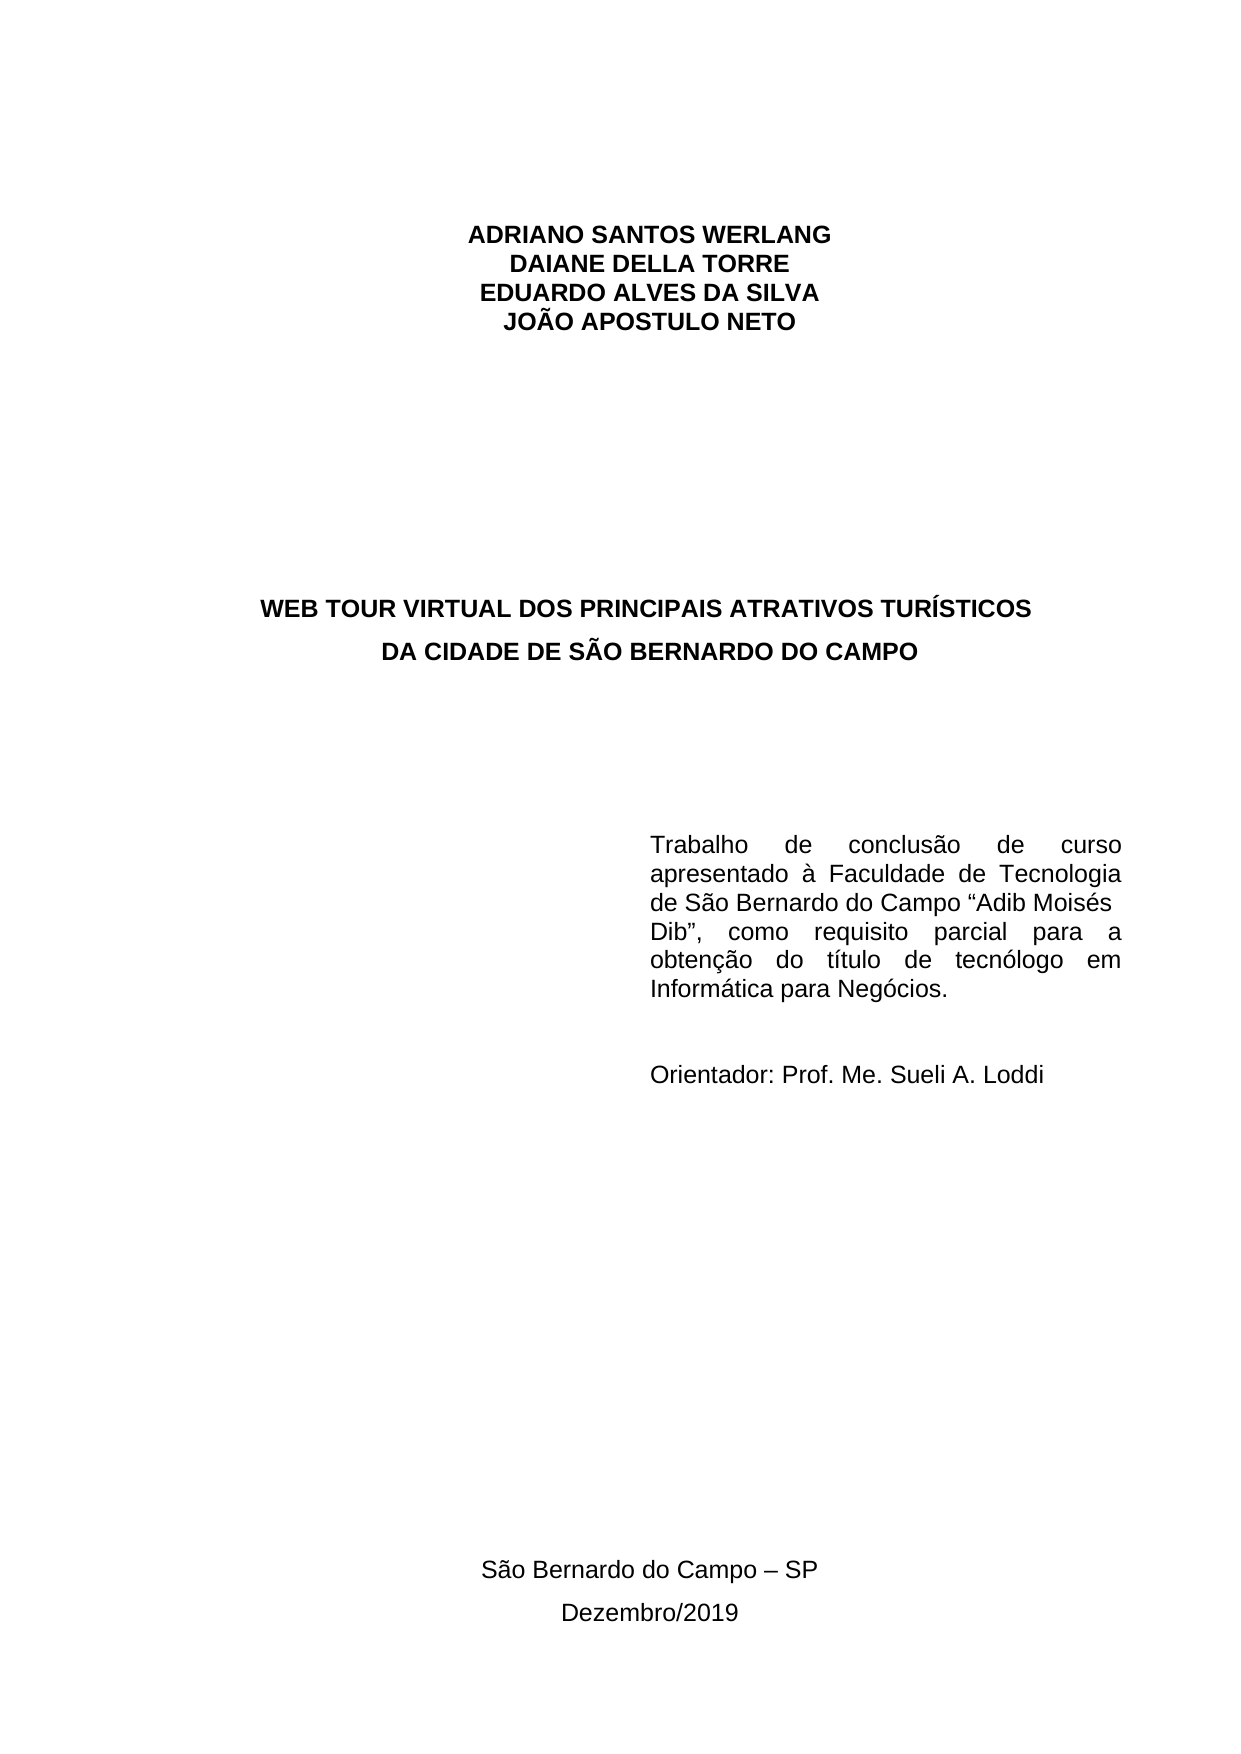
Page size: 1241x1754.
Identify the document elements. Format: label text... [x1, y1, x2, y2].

text DAIANE DELLA TORRE [177, 249, 1122, 278]
text JOÃO APOSTULO NETO [177, 307, 1122, 335]
text Orientador: Prof. Me. Sueli A. Loddi [650, 1061, 1122, 1089]
text WEB TOUR VIRTUAL DOS PRINCIPAIS ATRATIVOS TURÍSTICOS DA CIDADE DE SÃO BERNARDO DO CAMPO [177, 594, 1122, 666]
text ADRIANO SANTOS WERLANG [177, 220, 1122, 249]
text Dezembro/2019 [177, 1598, 1122, 1627]
text São Bernardo do Campo – SP [177, 1555, 1122, 1584]
text Trabalho de conclusão de curso apresentado à Faculdade de Tecnologia de São Bernardo do Campo “Adib Moisés [650, 831, 1122, 917]
text Dib”, como requisito parcial para a obtenção do título de tecnólogo em Informática para Negócios. [650, 917, 1122, 1003]
text EDUARDO ALVES DA SILVA [177, 278, 1122, 307]
